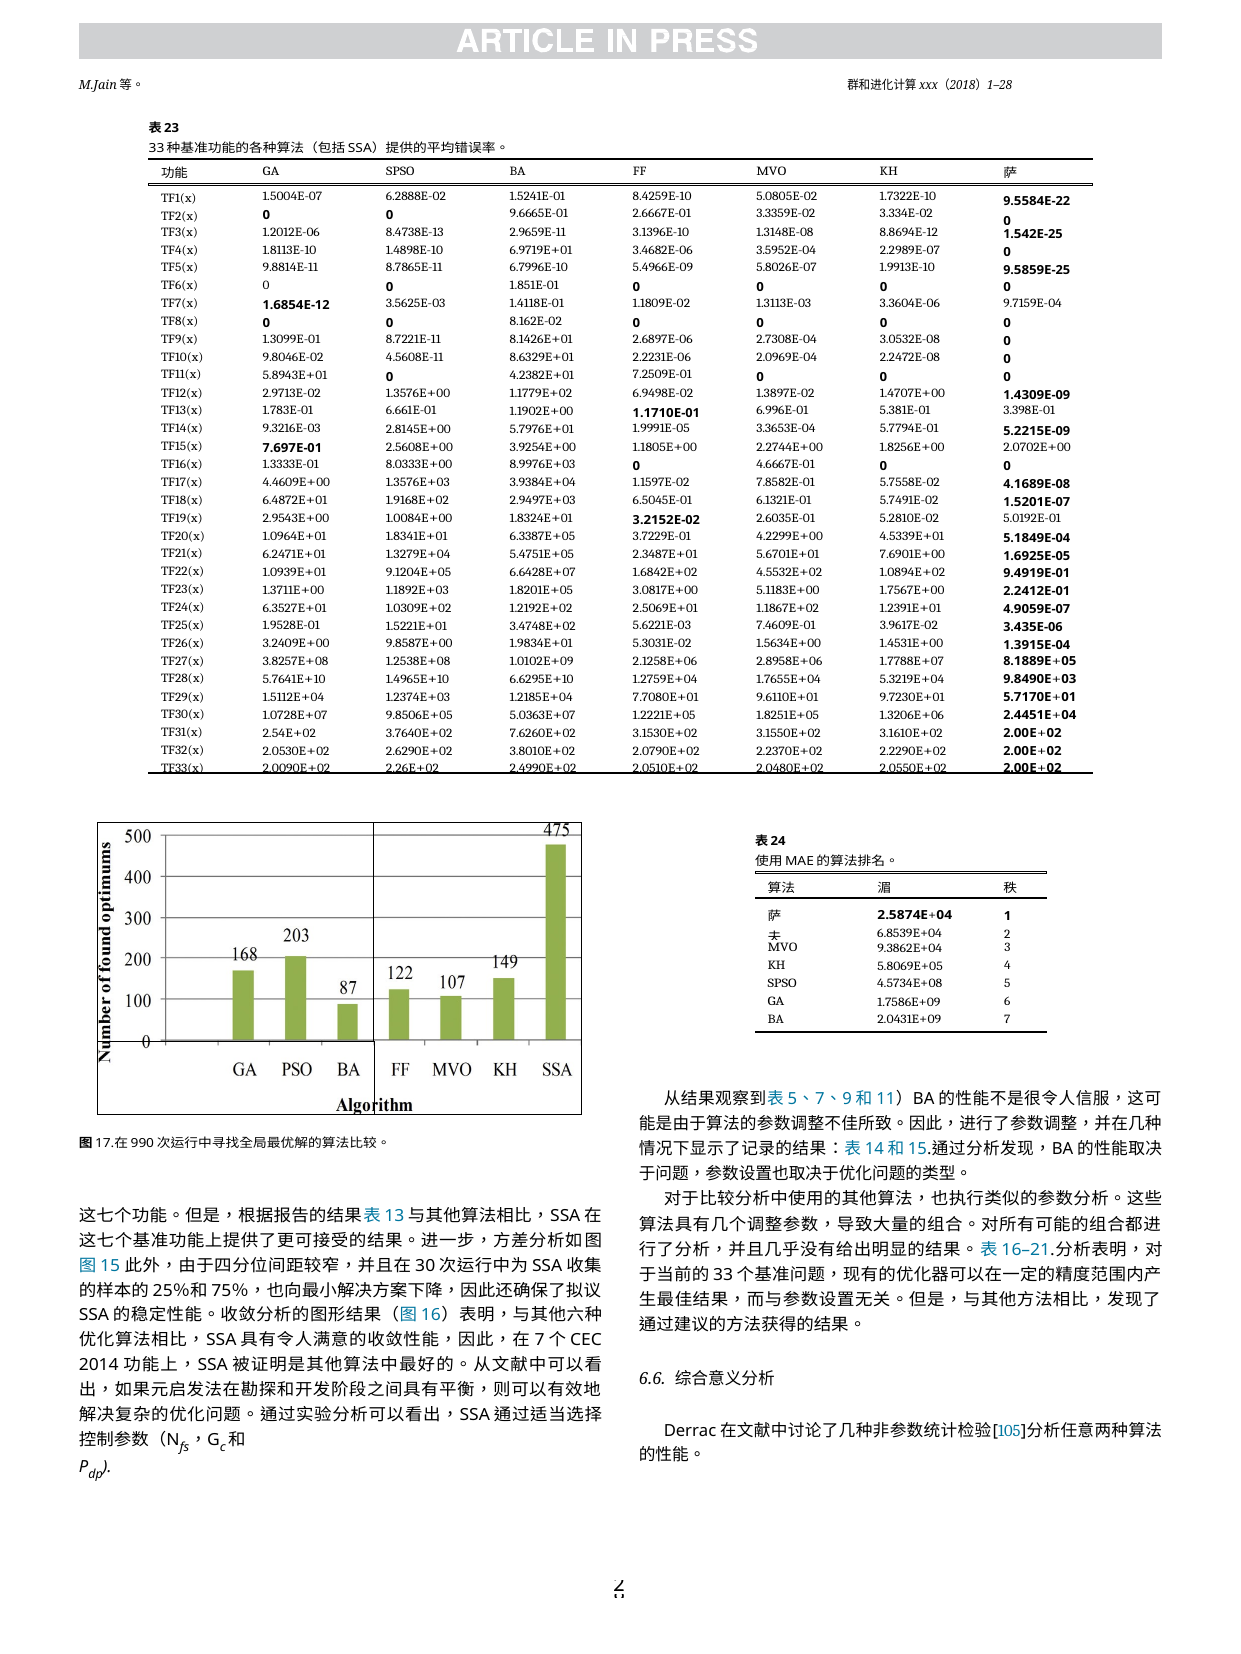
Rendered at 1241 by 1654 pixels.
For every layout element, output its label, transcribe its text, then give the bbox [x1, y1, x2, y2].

text 33种基准功能的各种算法（包括SSA）提供的平均错误率。 [148, 139, 700, 156]
text 表24 [755, 832, 1173, 849]
picture [896, 1142, 902, 1151]
picture [98, 1042, 374, 1114]
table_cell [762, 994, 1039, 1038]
list 综合意义分析 [638, 1367, 1173, 1389]
text 使用MAE的算法排名。 [755, 852, 1173, 869]
text 这七个功能。但是，根据报告的结果表13与其他算法相比，SSA在这七个基准功能上提供了更可接受的结果。进一步，方差分析如图图15 此外，由于四分位间距较窄，并且在30次运行中为SSA收集的样本的25％和75％，也向最小解决方案下降，因此还确保了拟议SSA的稳定性能。收敛分析的图形结果（图16）表明，与其他六种优化算法相比，SSA具有令人满意的收敛性能，因此，在7个CEC 2014功能上，SSA被证明是其他算法中最好的。从文献中可以看出，如果元启发法在勘探和开发阶段之间具有平衡，则可以有效地解决复杂的优化问题。通过实验分析可以看出，SSA通过适当选择控制参数（Nfs，Gc和 [78, 1203, 602, 1455]
picture [374, 823, 581, 1114]
text 图17.在990次运行中寻找全局最优解的算法比较。 [78, 1134, 602, 1152]
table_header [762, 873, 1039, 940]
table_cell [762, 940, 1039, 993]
text Derrac在文献中讨论了几种非参数统计检验[105]分析任意两种算法的性能。 [638, 1418, 1162, 1466]
text Pdp). [78, 1457, 602, 1477]
text 表23 [148, 119, 700, 136]
picture [98, 823, 373, 1041]
picture [79, 1258, 94, 1272]
text 对于比较分析中使用的其他算法，也执行类似的参数分析。这些算法具有几个调整参数，导致大量的组合。对所有可能的组合都进行了分析，并且几乎没有给出明显的结果。表16–21.分析表明，对于当前的33个基准问题，现有的优化器可以在一定的精度范围内产生最佳结果，而与参数设置无关。但是，与其他方法相比，发现了通过建议的方法获得的结果。 [638, 1187, 1162, 1335]
picture [403, 1309, 415, 1321]
picture [864, 1092, 870, 1101]
text 从结果观察到表5、7、9和11）BA的性能不是很令人信服，这可能是由于算法的参数调整不佳所致。因此，进行了参数调整，并在几种情况下显示了记录的结果：表14和15.通过分析发现，BA的性能取决于问题，参数设置也取决于优化问题的类型。 [638, 1087, 1162, 1184]
